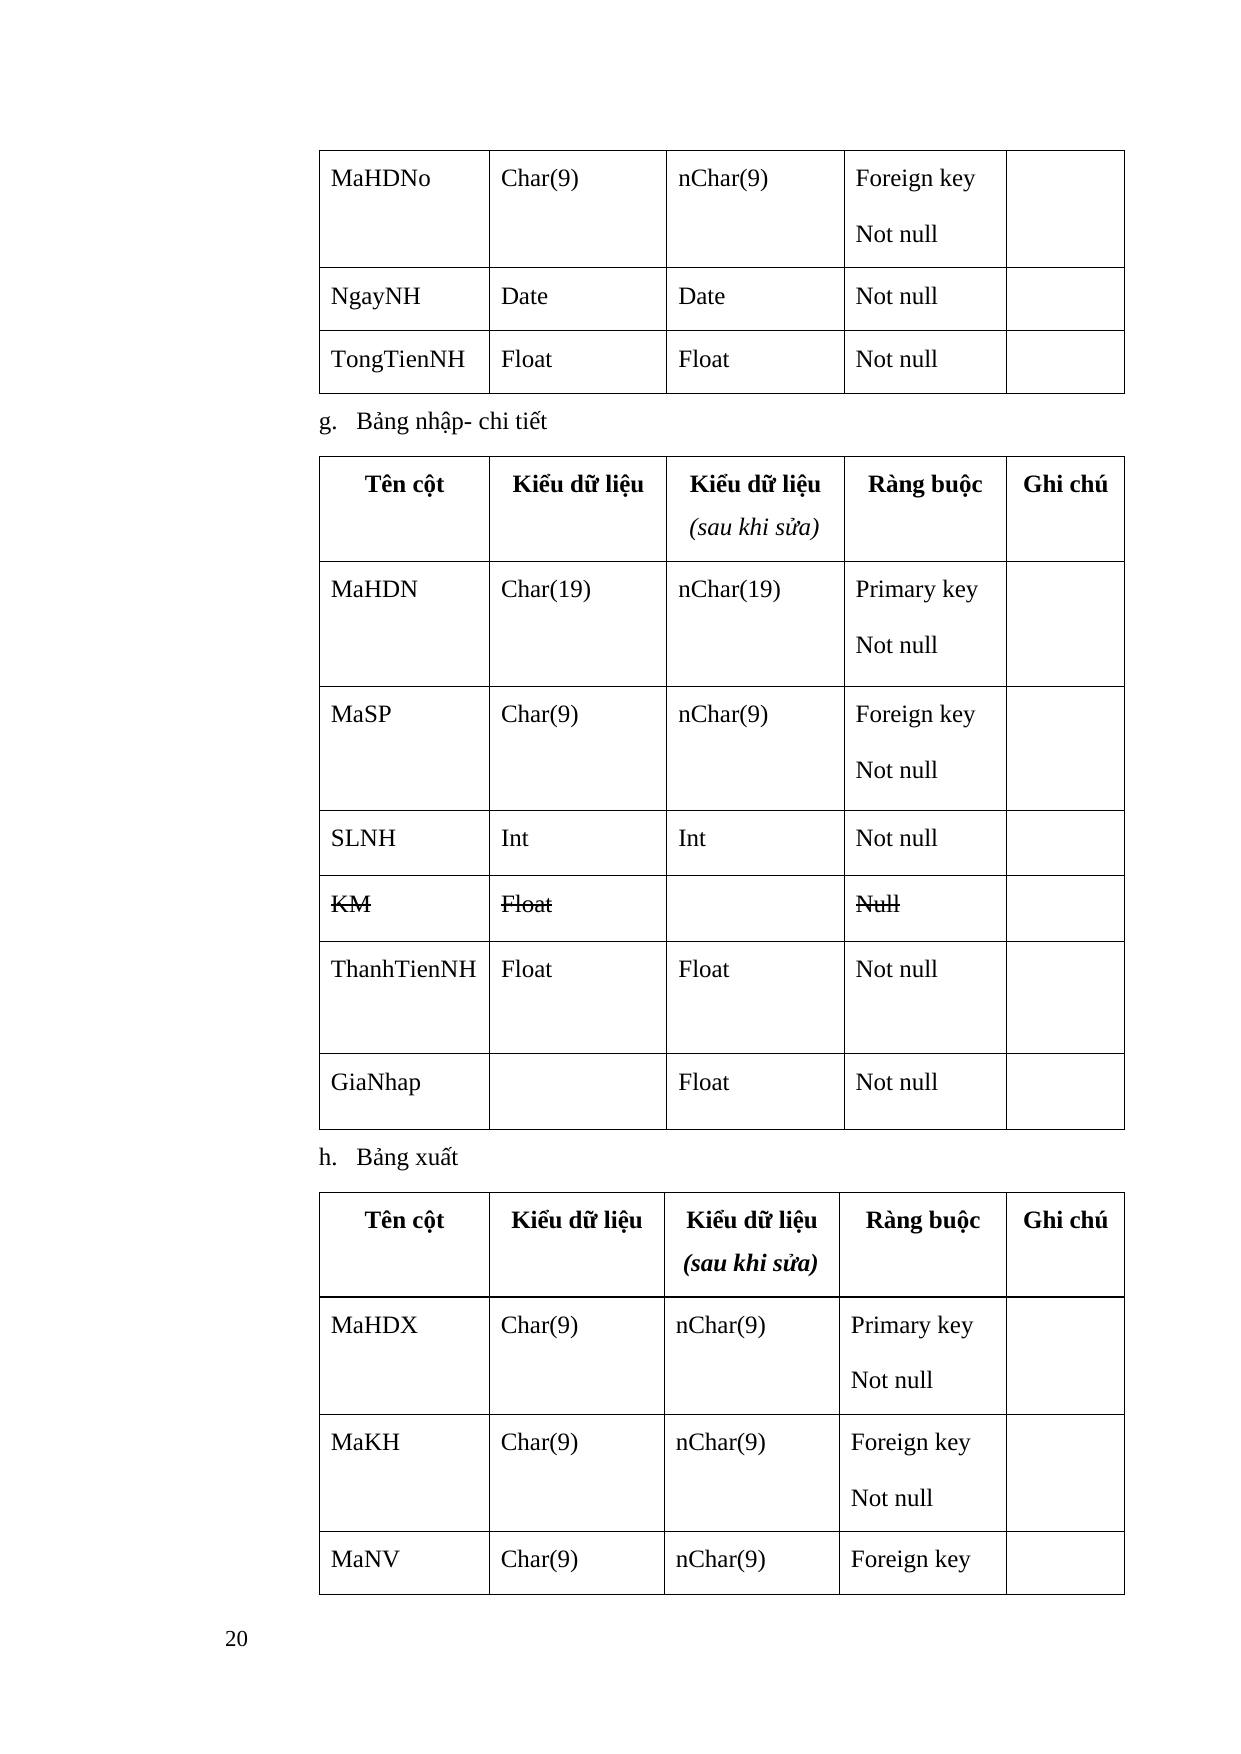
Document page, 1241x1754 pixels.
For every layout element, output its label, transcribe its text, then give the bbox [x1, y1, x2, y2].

table_cell [1007, 151, 1124, 267]
table_header Ràng buộc [845, 457, 1006, 561]
table_cell KM [320, 876, 489, 941]
table_cell MaHDN [320, 562, 489, 686]
table_cell [1007, 562, 1124, 686]
table_cell Null [845, 876, 1006, 941]
table_cell Float [667, 1054, 844, 1129]
table_cell nChar(19) [667, 562, 844, 686]
table_cell Not null [845, 331, 1006, 393]
table_header Tên cột [320, 457, 489, 561]
table_cell SLNH [320, 811, 489, 875]
table_cell Char(9) [490, 1298, 664, 1414]
table_cell nChar(9) [667, 687, 844, 809]
table_cell Foreign key Not null [845, 687, 1006, 809]
table_header Ghi chú [1007, 457, 1124, 561]
table_header Tên cột [320, 1193, 489, 1296]
table_cell TongTienNH [320, 331, 489, 393]
table_cell Int [490, 811, 666, 875]
table_header Kiểu dữ liệu [490, 1193, 664, 1296]
table_cell [1007, 1054, 1124, 1129]
table_cell [667, 876, 844, 941]
table_cell MaHDNo [320, 151, 489, 267]
table_cell [1007, 1532, 1124, 1594]
table_cell Primary key Not null [845, 562, 1006, 686]
table_cell [1007, 268, 1124, 330]
table_cell MaNV [320, 1532, 489, 1594]
table_cell Float [667, 942, 844, 1053]
table_cell [1007, 331, 1124, 393]
table_header Kiểu dữ liệu (sau khi sửa) [667, 457, 844, 561]
table_header Ràng buộc [840, 1193, 1006, 1296]
table_cell Not null [845, 1054, 1006, 1129]
list Bảng nhập- chi tiết [319, 406, 1090, 435]
list Bảng xuất [319, 1142, 1090, 1171]
table_cell [1007, 1415, 1124, 1531]
table_cell [1007, 1298, 1124, 1414]
table_cell Char(9) [490, 151, 666, 267]
table_header Kiểu dữ liệu [490, 457, 666, 561]
table_cell Char(9) [490, 1532, 664, 1594]
table_cell Char(19) [490, 562, 666, 686]
table_cell [1007, 876, 1124, 941]
table_cell Date [667, 268, 844, 330]
table_cell MaKH [320, 1415, 489, 1531]
table_cell MaHDX [320, 1298, 489, 1414]
table_cell nChar(9) [665, 1298, 839, 1414]
table_cell [1007, 687, 1124, 809]
table_cell ThanhTienNH [320, 942, 489, 1053]
table_cell nChar(9) [665, 1532, 839, 1594]
table_cell Float [490, 331, 666, 393]
table_cell [1007, 811, 1124, 875]
table_cell nChar(9) [665, 1415, 839, 1531]
table_cell [1007, 942, 1124, 1053]
table_cell Char(9) [490, 687, 666, 809]
table_cell Not null [845, 811, 1006, 875]
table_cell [840, 1532, 1006, 1594]
table_cell [490, 1054, 666, 1129]
table_cell NgayNH [320, 268, 489, 330]
table_cell GiaNhap [320, 1054, 489, 1129]
table_cell Not null [845, 942, 1006, 1053]
table_cell Float [490, 942, 666, 1053]
table_cell Date [490, 268, 666, 330]
table_cell nChar(9) [667, 151, 844, 267]
table_header Kiểu dữ liệu (sau khi sửa) [665, 1193, 839, 1296]
table_cell Char(9) [490, 1415, 664, 1531]
table_cell Primary key Not null [840, 1298, 1006, 1414]
table_cell Not null [845, 268, 1006, 330]
table_cell Int [667, 811, 844, 875]
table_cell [845, 151, 1006, 267]
table_header Ghi chú [1007, 1193, 1124, 1296]
table_cell Float [490, 876, 666, 941]
table_cell Foreign key Not null [840, 1415, 1006, 1531]
table_cell Float [667, 331, 844, 393]
table_cell MaSP [320, 687, 489, 809]
